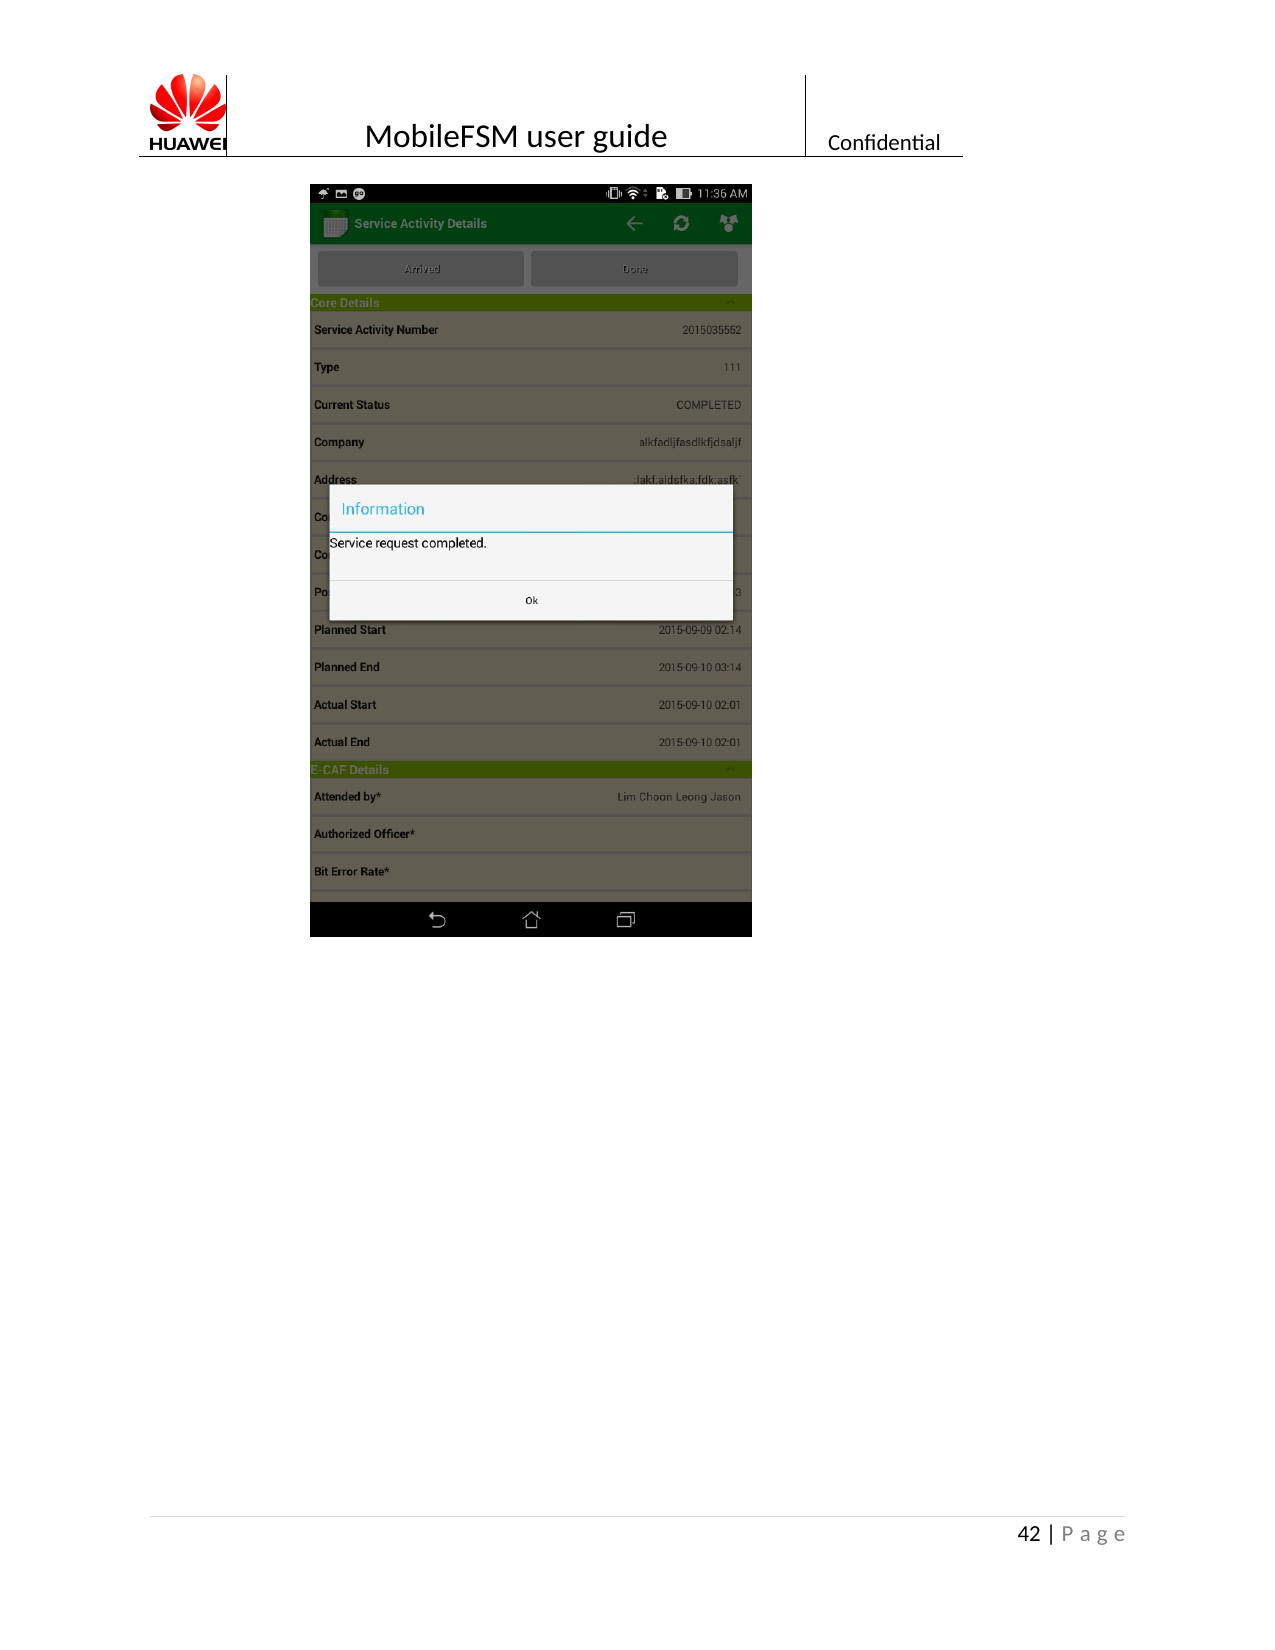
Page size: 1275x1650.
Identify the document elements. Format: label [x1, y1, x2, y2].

picture [150, 74, 226, 150]
picture [310, 184, 752, 937]
